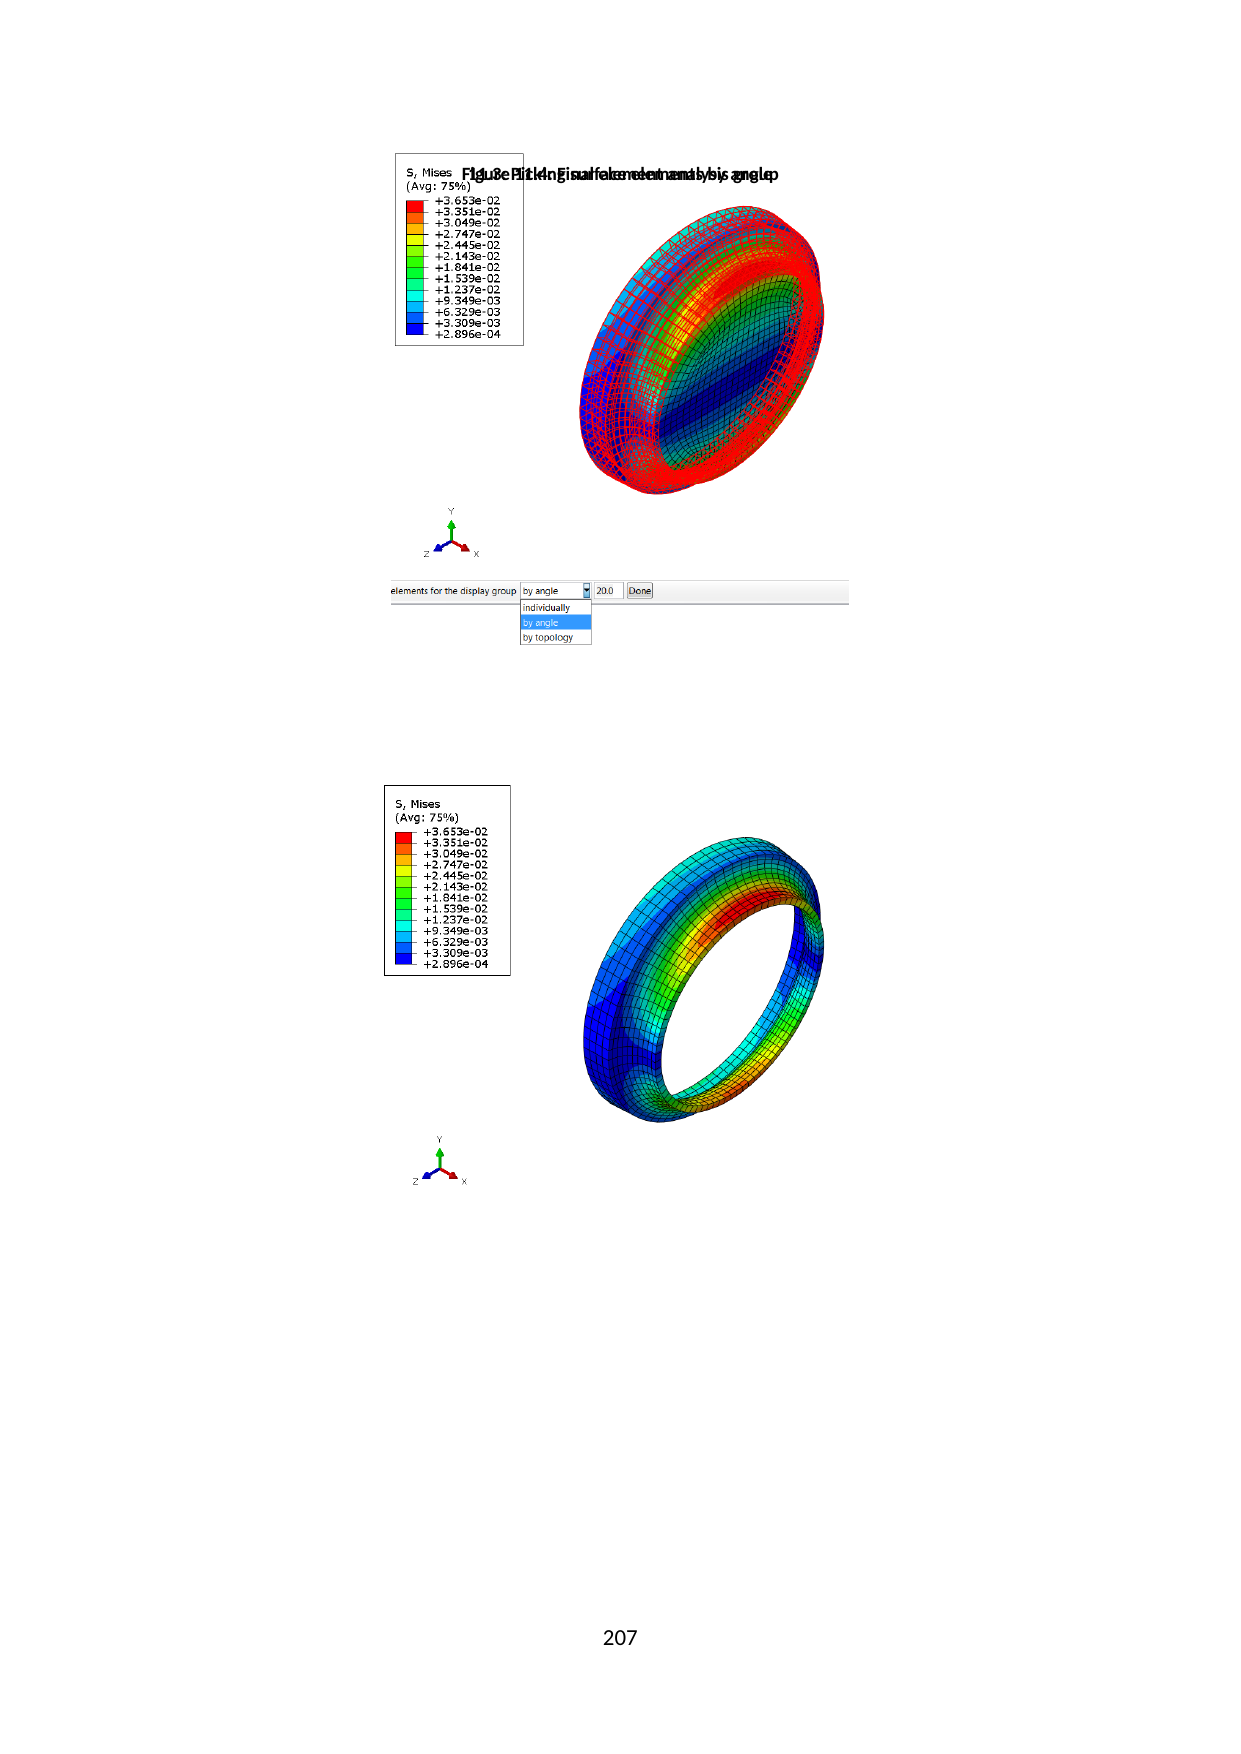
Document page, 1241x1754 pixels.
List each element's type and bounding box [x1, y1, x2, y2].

picture [391, 149, 849, 657]
picture [379, 780, 861, 1199]
